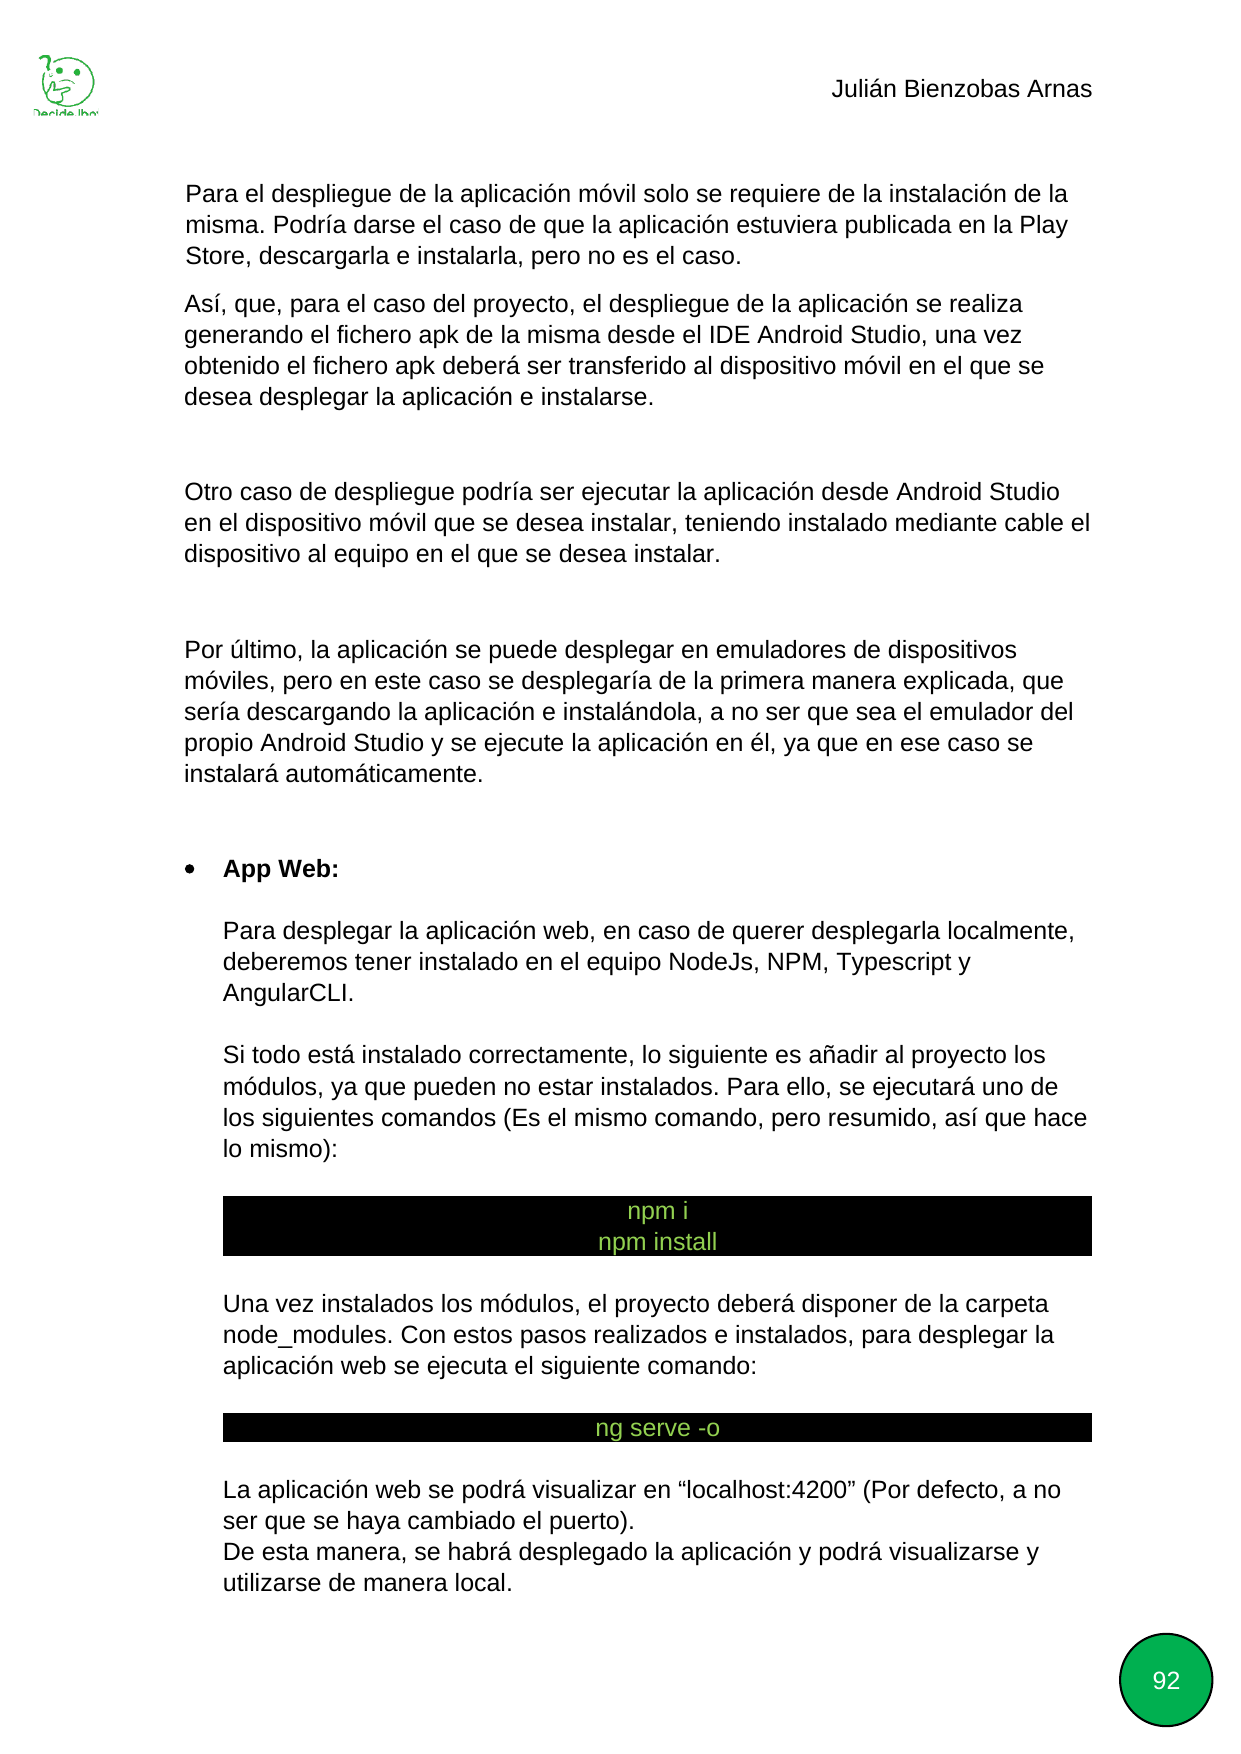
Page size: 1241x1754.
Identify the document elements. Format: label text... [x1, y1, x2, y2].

list La aplicación web se podrá visualizar en “localhost:4200” (Por defecto, a no ser que se haya cambiado el puerto). [223, 1475, 1092, 1535]
text Así, que, para el caso del proyecto, el despliegue de la aplicación se realiza generando el fichero apk de la misma desde el IDE Android Studio, una vez obtenido el fichero apk deberá ser transferido al dispositivo móvil en el que se desea desplegar la aplicación e instalarse. [184, 288, 1092, 410]
list Para el despliegue de la aplicación móvil solo se requiere de la instalación de la misma. Podría darse el caso de que la aplicación estuviera publicada en la Play Store, descargarla e instalarla, pero no es el caso. [185, 179, 1092, 269]
list De esta manera, se habrá desplegado la aplicación y podrá visualizarse y utilizarse de manera local. [223, 1537, 1092, 1597]
list npm install [223, 1227, 1092, 1256]
picture [32, 55, 99, 114]
text Por último, la aplicación se puede desplegar en emuladores de dispositivos móviles, pero en este caso se desplegaría de la primera manera explicada, que sería descargando la aplicación e instalándola, a no ser que sea el emulador del propio Android Studio y se ejecute la aplicación en él, ya que en ese caso se instalará automáticamente. [184, 634, 1092, 787]
list Si todo está instalado correctamente, lo siguiente es añadir al proyecto los módulos, ya que pueden no estar instalados. Para ello, se ejecutará uno de los siguientes comandos (Es el mismo comando, pero resumido, así que hace lo mismo): [223, 1041, 1092, 1162]
list App Web: [185, 854, 1092, 883]
text Otro caso de despliegue podría ser ejecutar la aplicación desde Android Studio en el dispositivo móvil que se desea instalar, teniendo instalado mediante cable el dispositivo al equipo en el que se desea instalar. [184, 477, 1092, 568]
list Una vez instalados los módulos, el proyecto deberá disponer de la carpeta node_modules. Con estos pasos realizados e instalados, para desplegar la aplicación web se ejecuta el siguiente comando: [223, 1289, 1092, 1380]
list Para desplegar la aplicación web, en caso de querer desplegarla localmente, deberemos tener instalado en el equipo NodeJs, NPM, Typescript y AngularCLI. [223, 916, 1092, 1007]
list ng serve -o [223, 1413, 1092, 1442]
list npm i [223, 1196, 1092, 1224]
